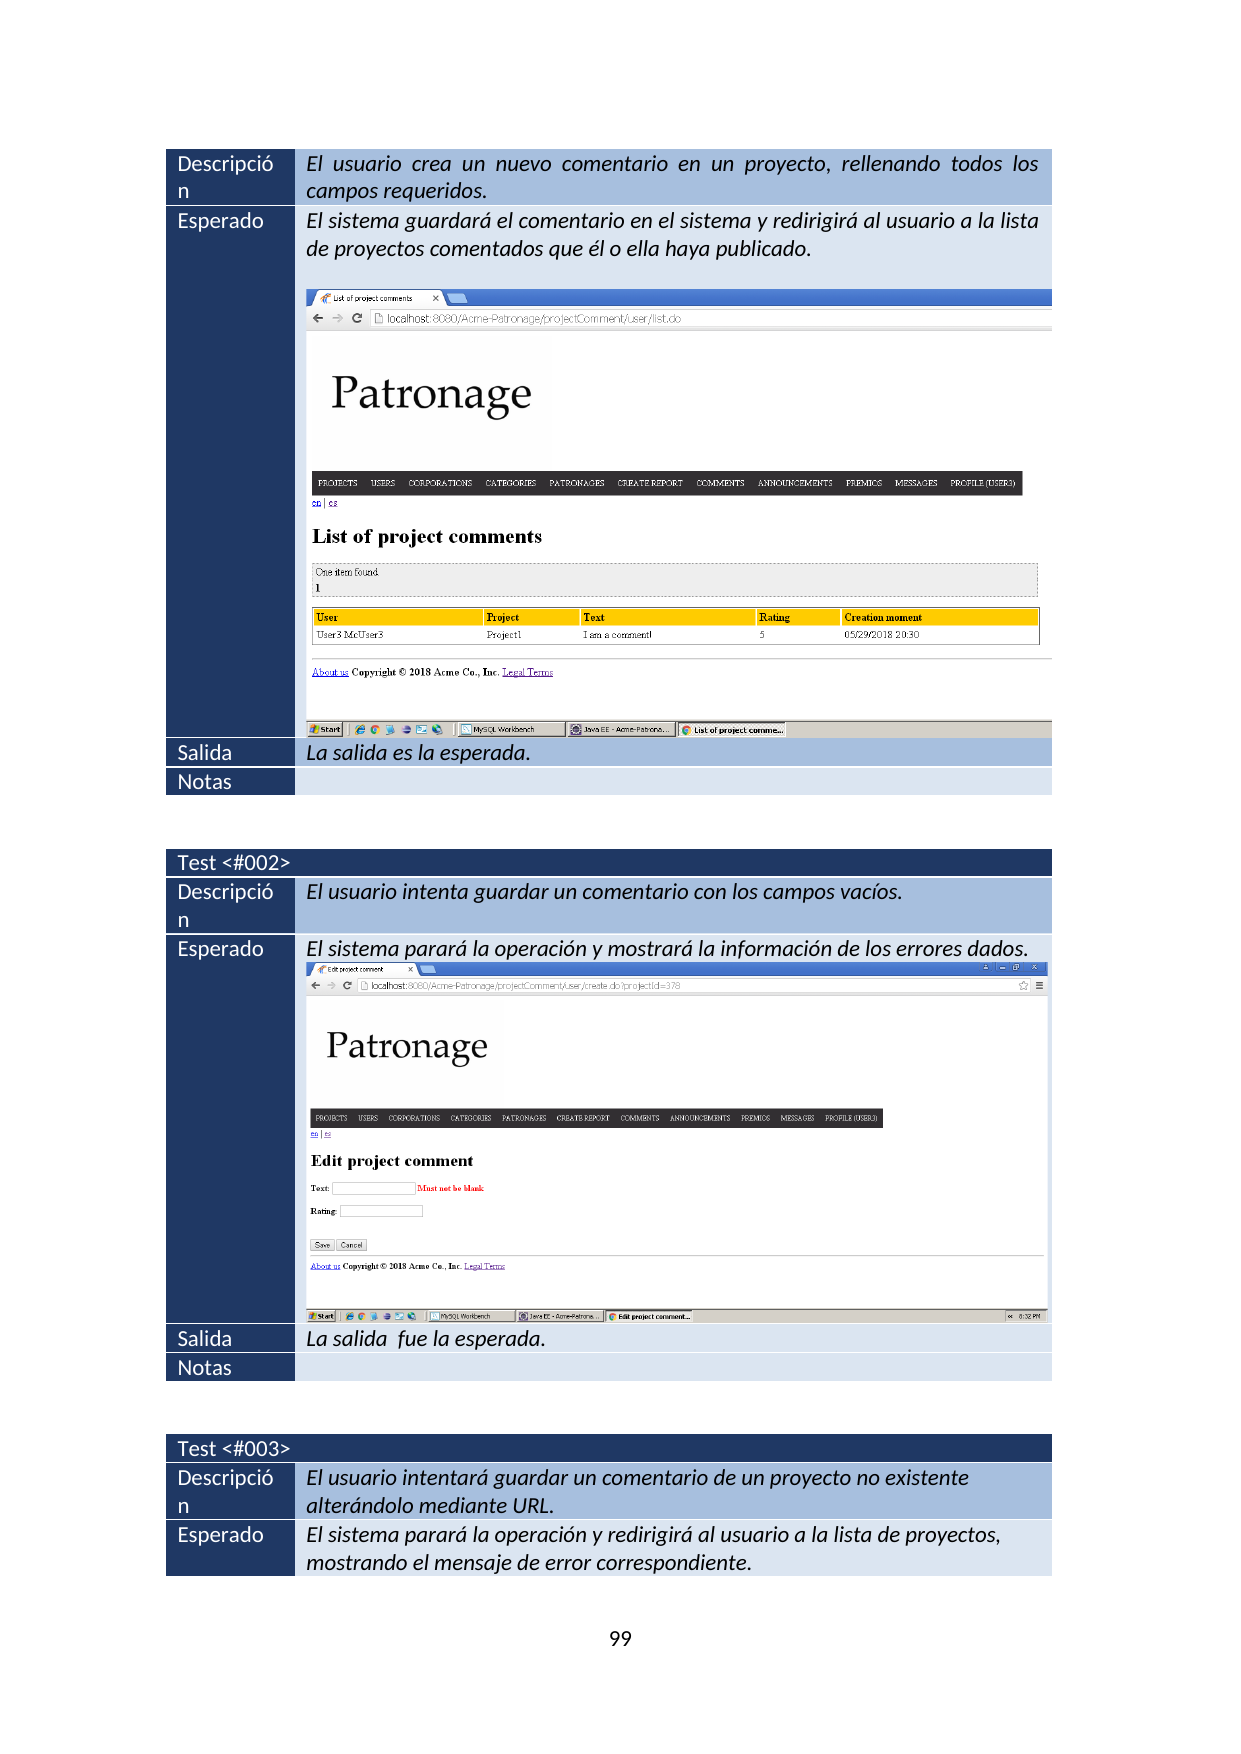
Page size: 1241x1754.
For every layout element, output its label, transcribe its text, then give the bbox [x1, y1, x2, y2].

table_cell Salida [166, 738, 295, 766]
picture [306, 289, 1052, 738]
table_header Test <#002> [166, 849, 1052, 876]
table_cell Esperado [166, 1520, 295, 1576]
table_cell [295, 1353, 1052, 1381]
picture [306, 962, 1048, 1323]
table_cell El sistema parará la operación y redirigirá al usuario a la lista de proyectos, mostrando el mensaje de error correspondiente. [295, 1520, 1052, 1576]
table_cell Salida [166, 1324, 295, 1352]
table_cell El usuario intenta guardar un comentario con los campos vacíos. [295, 878, 1052, 933]
table_cell Esperado [166, 935, 295, 1323]
table_cell La salida fue la esperada. [295, 1324, 1052, 1352]
table_cell La salida es la esperada. [295, 738, 1052, 766]
table_cell Descripción [166, 149, 295, 205]
table_cell Descripción [166, 878, 295, 933]
table_cell El usuario crea un nuevo comentario en un proyecto, rellenando todos los campos requeridos. [295, 149, 1052, 205]
table_cell Descripción [166, 1463, 295, 1519]
table_cell [295, 768, 1052, 795]
table_cell Esperado [166, 206, 295, 737]
table_cell El sistema parará la operación y mostrará la información de los errores dados. [295, 935, 1052, 1323]
table_cell Notas [166, 768, 295, 795]
table_cell El usuario intentará guardar un comentario de un proyecto no existente alterándolo mediante URL. [295, 1463, 1052, 1519]
table_cell Notas [166, 1353, 295, 1381]
table_header Test <#003> [166, 1434, 1052, 1462]
table_cell El sistema guardará el comentario en el sistema y redirigirá al usuario a la lista de proyectos comentados que él o ella haya publicado. [295, 206, 1052, 737]
